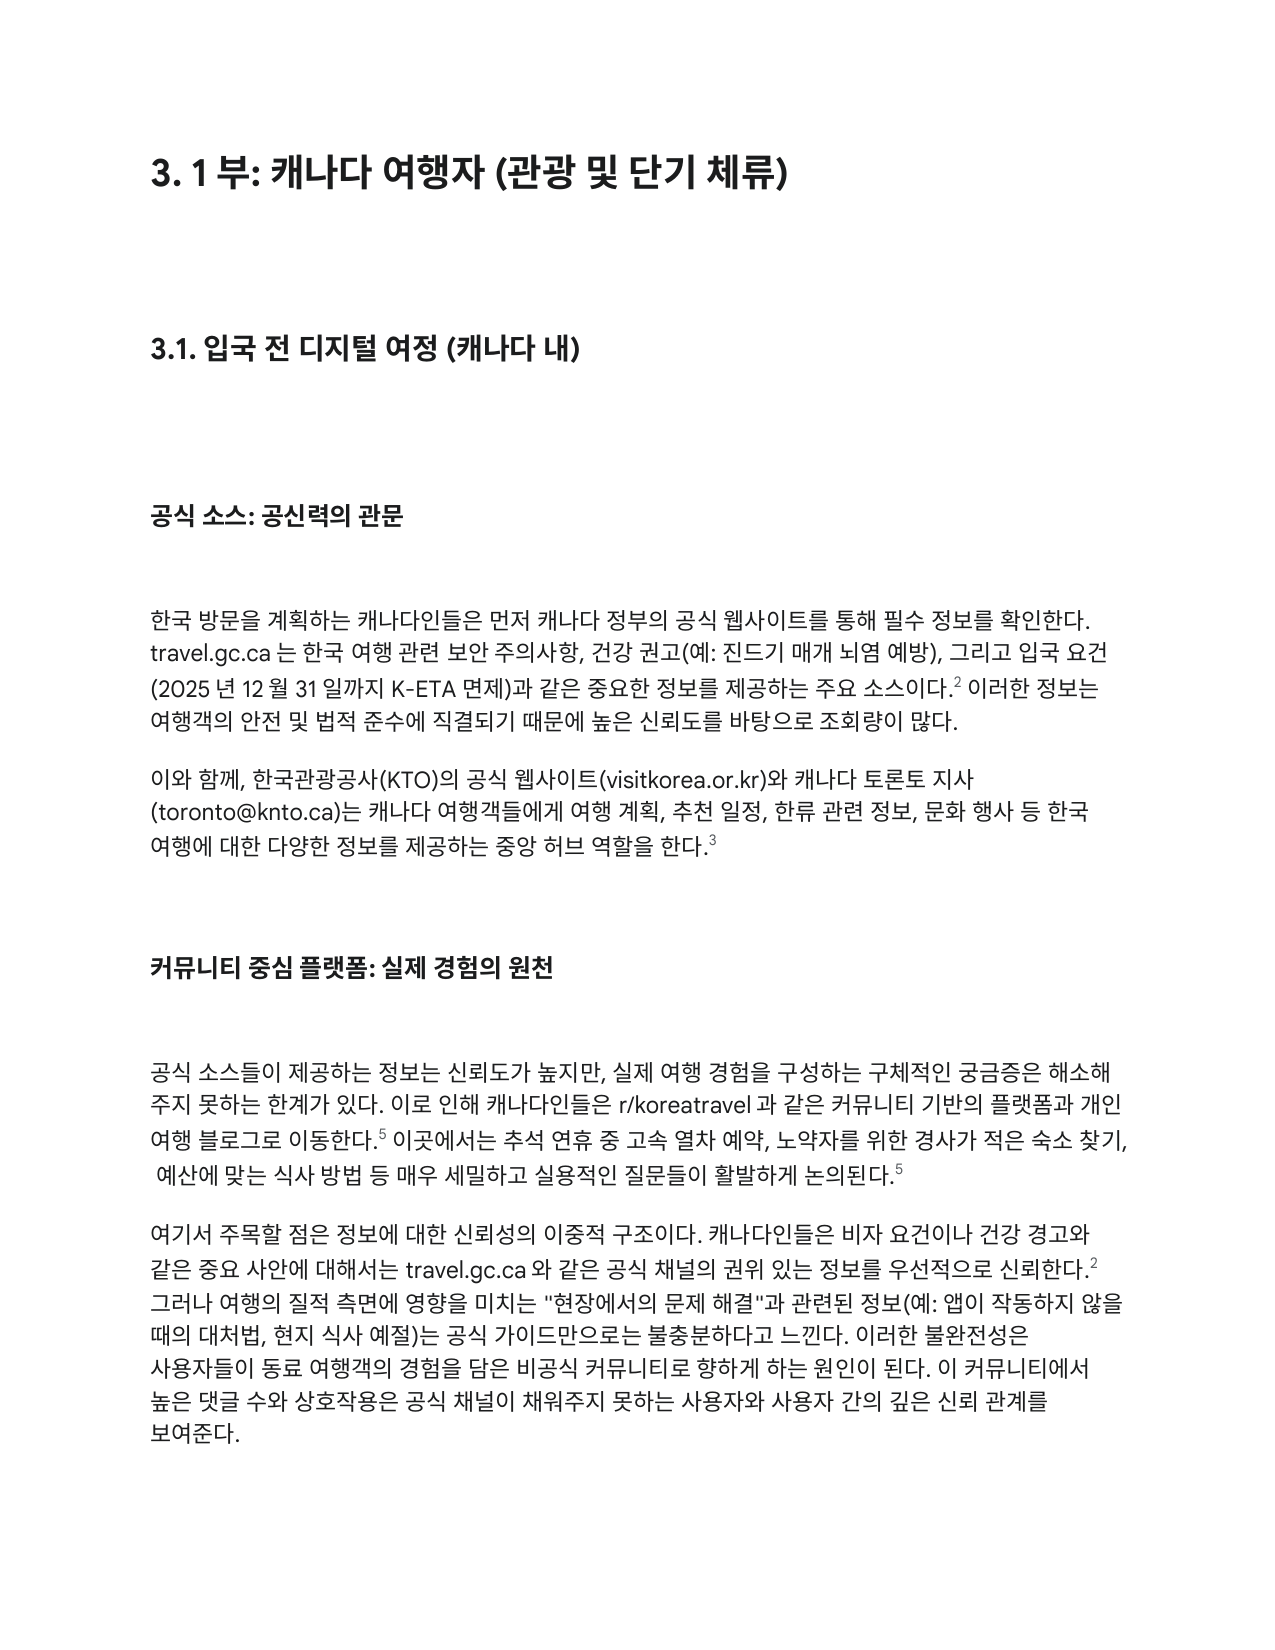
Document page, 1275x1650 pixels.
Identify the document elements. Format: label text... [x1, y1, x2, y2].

subtitle 커뮤니티 중심 플랫폼: 실제 경험의 원천 [150, 953, 1125, 984]
subtitle 3. 1부: 캐나다 여행자 (관광 및 단기 체류) [150, 150, 1125, 197]
subtitle 공식 소스: 공신력의 관문 [150, 501, 1125, 532]
text 이와 함께, 한국관광공사(KTO)의 공식 웹사이트(visitkorea.or.kr)와 캐나다 토론토 지사(toronto@knto.ca)는 캐나다 여행객들에게 여행 계획, 추천 일정, 한류 관련 정보, 문화 행사 등 한국 여행에 대한 다양한 정보를 제공하는 중앙 허브 역할을 한다.3 [150, 766, 1125, 863]
subtitle 3.1. 입국 전 디지털 여정 (캐나다 내) [150, 331, 1125, 368]
text 공식 소스들이 제공하는 정보는 신뢰도가 높지만, 실제 여행 경험을 구성하는 구체적인 궁금증은 해소해 주지 못하는 한계가 있다. 이로 인해 캐나다인들은 r/koreatravel과 같은 커뮤니티 기반의 플랫폼과 개인 여행 블로그로 이동한다.5 이곳에서는 추석 연휴 중 고속 열차 예약, 노약자를 위한 경사가 적은 숙소 찾기, 예산에 맞는 식사 방법 등 매우 세밀하고 실용적인 질문들이 활발하게 논의된다.5 [150, 1059, 1125, 1192]
text 여기서 주목할 점은 정보에 대한 신뢰성의 이중적 구조이다. 캐나다인들은 비자 요건이나 건강 경고와 같은 중요 사안에 대해서는 travel.gc.ca와 같은 공식 채널의 권위 있는 정보를 우선적으로 신뢰한다.2 그러나 여행의 질적 측면에 영향을 미치는 "현장에서의 문제 해결"과 관련된 정보(예: 앱이 작동하지 않을 때의 대처법, 현지 식사 예절)는 공식 가이드만으로는 불충분하다고 느낀다. 이러한 불완전성은 사용자들이 동료 여행객의 경험을 담은 비공식 커뮤니티로 향하게 하는 원인이 된다. 이 커뮤니티에서 높은 댓글 수와 상호작용은 공식 채널이 채워주지 못하는 사용자와 사용자 간의 깊은 신뢰 관계를 보여준다. [150, 1221, 1125, 1449]
text 한국 방문을 계획하는 캐나다인들은 먼저 캐나다 정부의 공식 웹사이트를 통해 필수 정보를 확인한다. travel.gc.ca는 한국 여행 관련 보안 주의사항, 건강 권고(예: 진드기 매개 뇌염 예방), 그리고 입국 요건(2025년 12월 31일까지 K-ETA 면제)과 같은 중요한 정보를 제공하는 주요 소스이다.2 이러한 정보는 여행객의 안전 및 법적 준수에 직결되기 때문에 높은 신뢰도를 바탕으로 조회량이 많다. [150, 607, 1125, 737]
